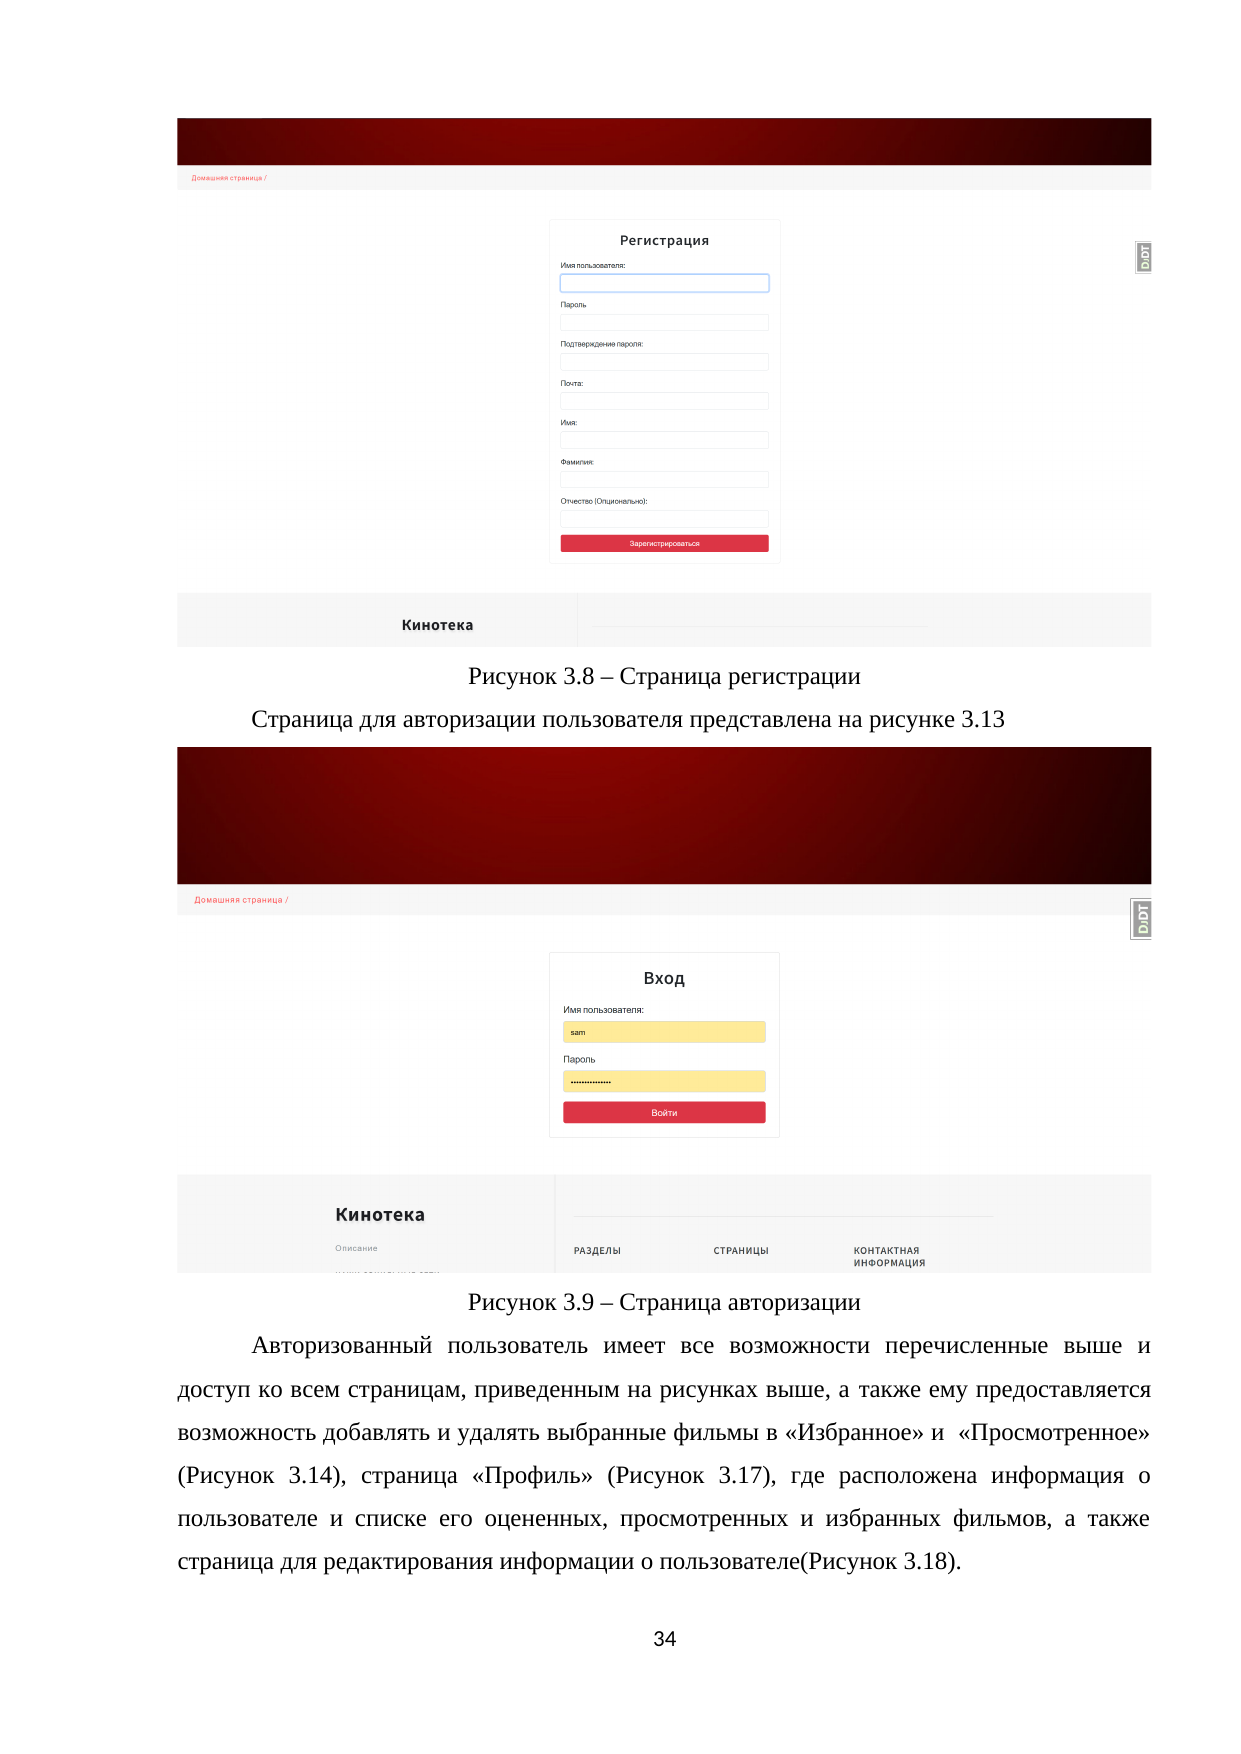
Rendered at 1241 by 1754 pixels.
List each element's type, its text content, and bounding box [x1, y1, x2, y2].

picture [177, 747, 1152, 1273]
text Страница для авторизации пользователя представлена на рисунке 3.13 [177, 704, 1152, 733]
text Рисунок 3.9 – Страница авторизации [177, 1287, 1152, 1316]
picture [177, 118, 1152, 647]
text Авторизованный пользователь имеет все возможности перечисленные выше и доступ ко всем страницам, приведенным на рисунках выше, а также ему предоставляется возможность добавлять и удалять выбранные фильмы в «Избранное» и «Просмотренное» (Рисунок 3.14), страница «Профиль» (Рисунок 3.17), где расположена информация о пользователе и списке его оцененных, просмотренных и избранных фильмов, а также страница для редактирования информации о пользователе(Рисунок 3.18). [177, 1331, 1152, 1575]
text Рисунок 3.8 – Страница регистрации [177, 661, 1152, 690]
